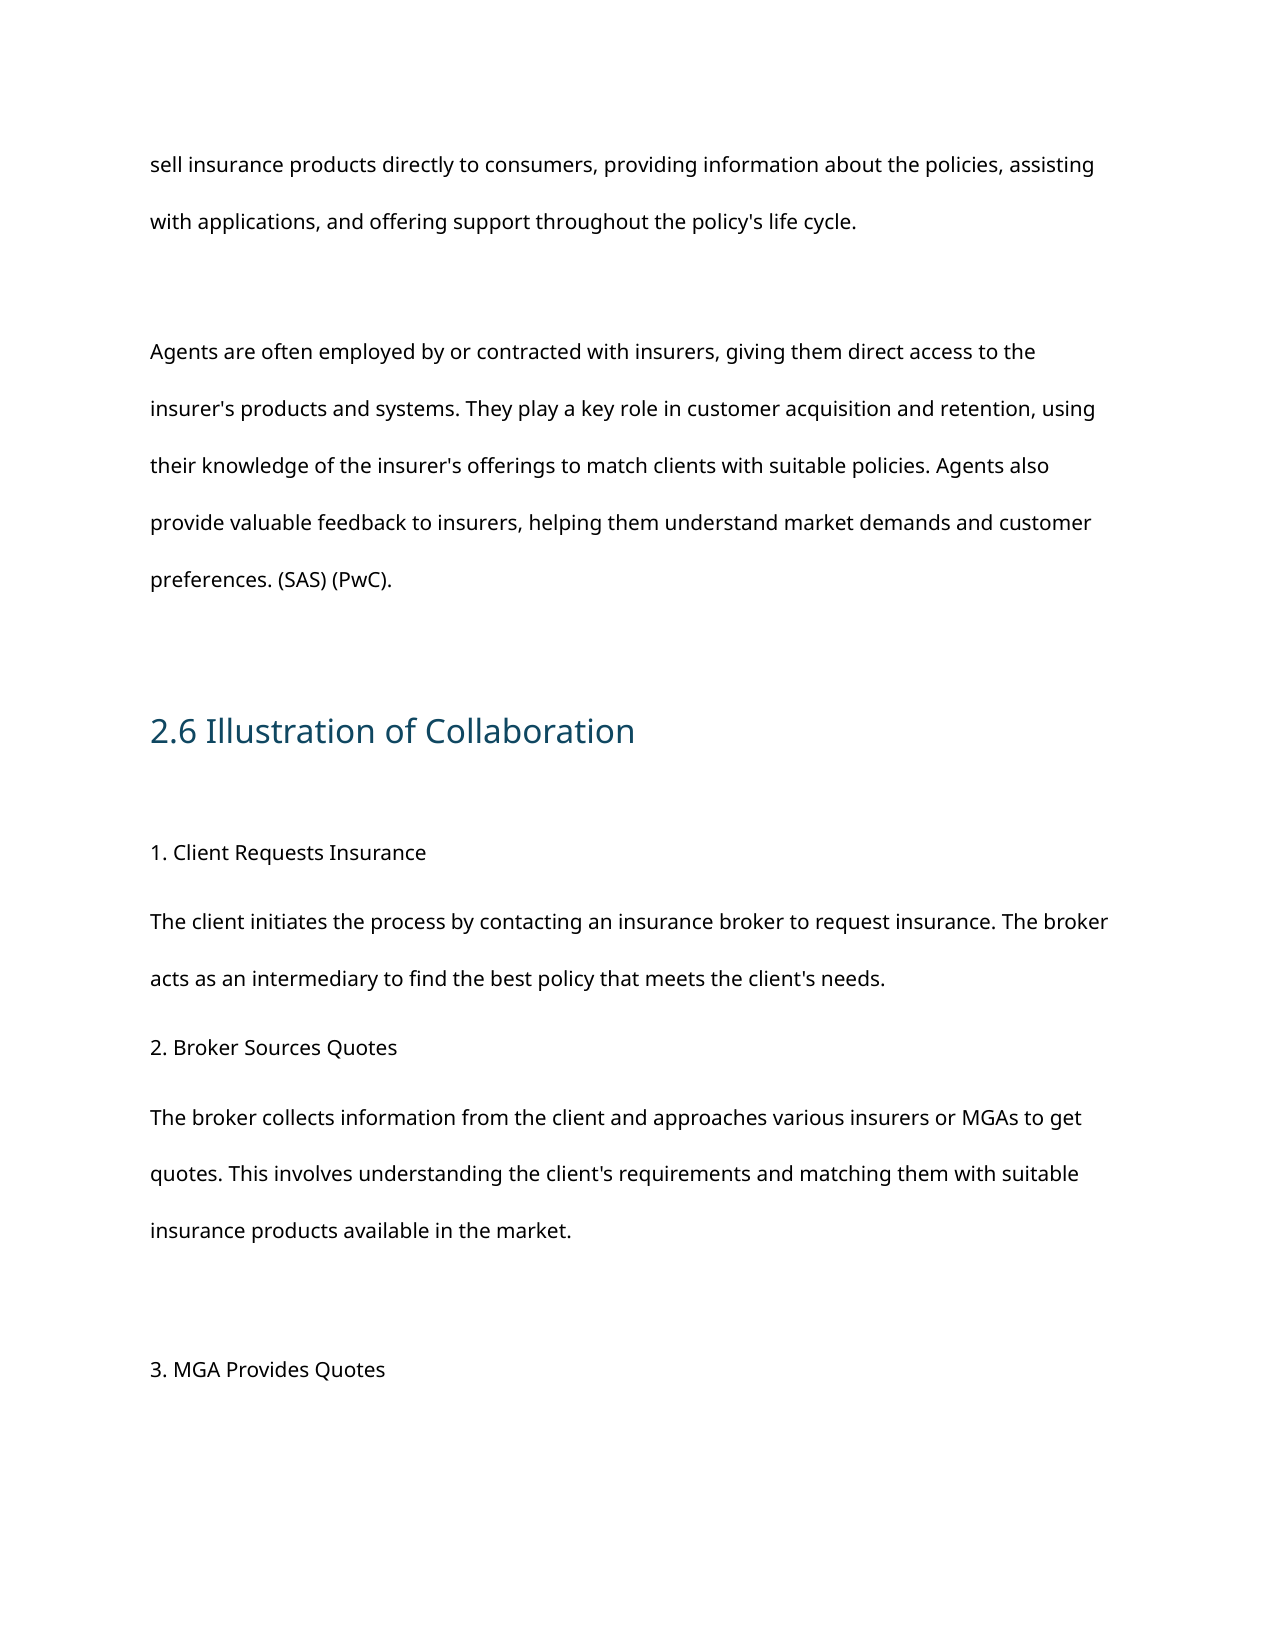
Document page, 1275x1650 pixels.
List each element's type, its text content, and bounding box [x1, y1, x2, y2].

text 2. Broker Sources Quotes [150, 1033, 1125, 1062]
text The client initiates the process by contacting an insurance broker to request insurance. The broker acts as an intermediary to find the best policy that meets the client's needs. [150, 907, 1125, 992]
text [150, 150, 1125, 235]
text Agents are often employed by or contracted with insurers, giving them direct access to the insurer's products and systems. They play a key role in customer acquisition and retention, using their knowledge of the insurer's offerings to match clients with suitable policies. Agents also provide valuable feedback to insurers, helping them understand market demands and customer preferences. (SAS) (PwC). [150, 337, 1125, 593]
subtitle 2.6 Illustration of Collaboration [150, 708, 1125, 753]
text The broker collects information from the client and approaches various insurers or MGAs to get quotes. This involves understanding the client's requirements and matching them with suitable insurance products available in the market. [150, 1103, 1125, 1245]
text 3. MGA Provides Quotes [150, 1355, 1125, 1383]
text 1. Client Requests Insurance [150, 838, 1125, 866]
